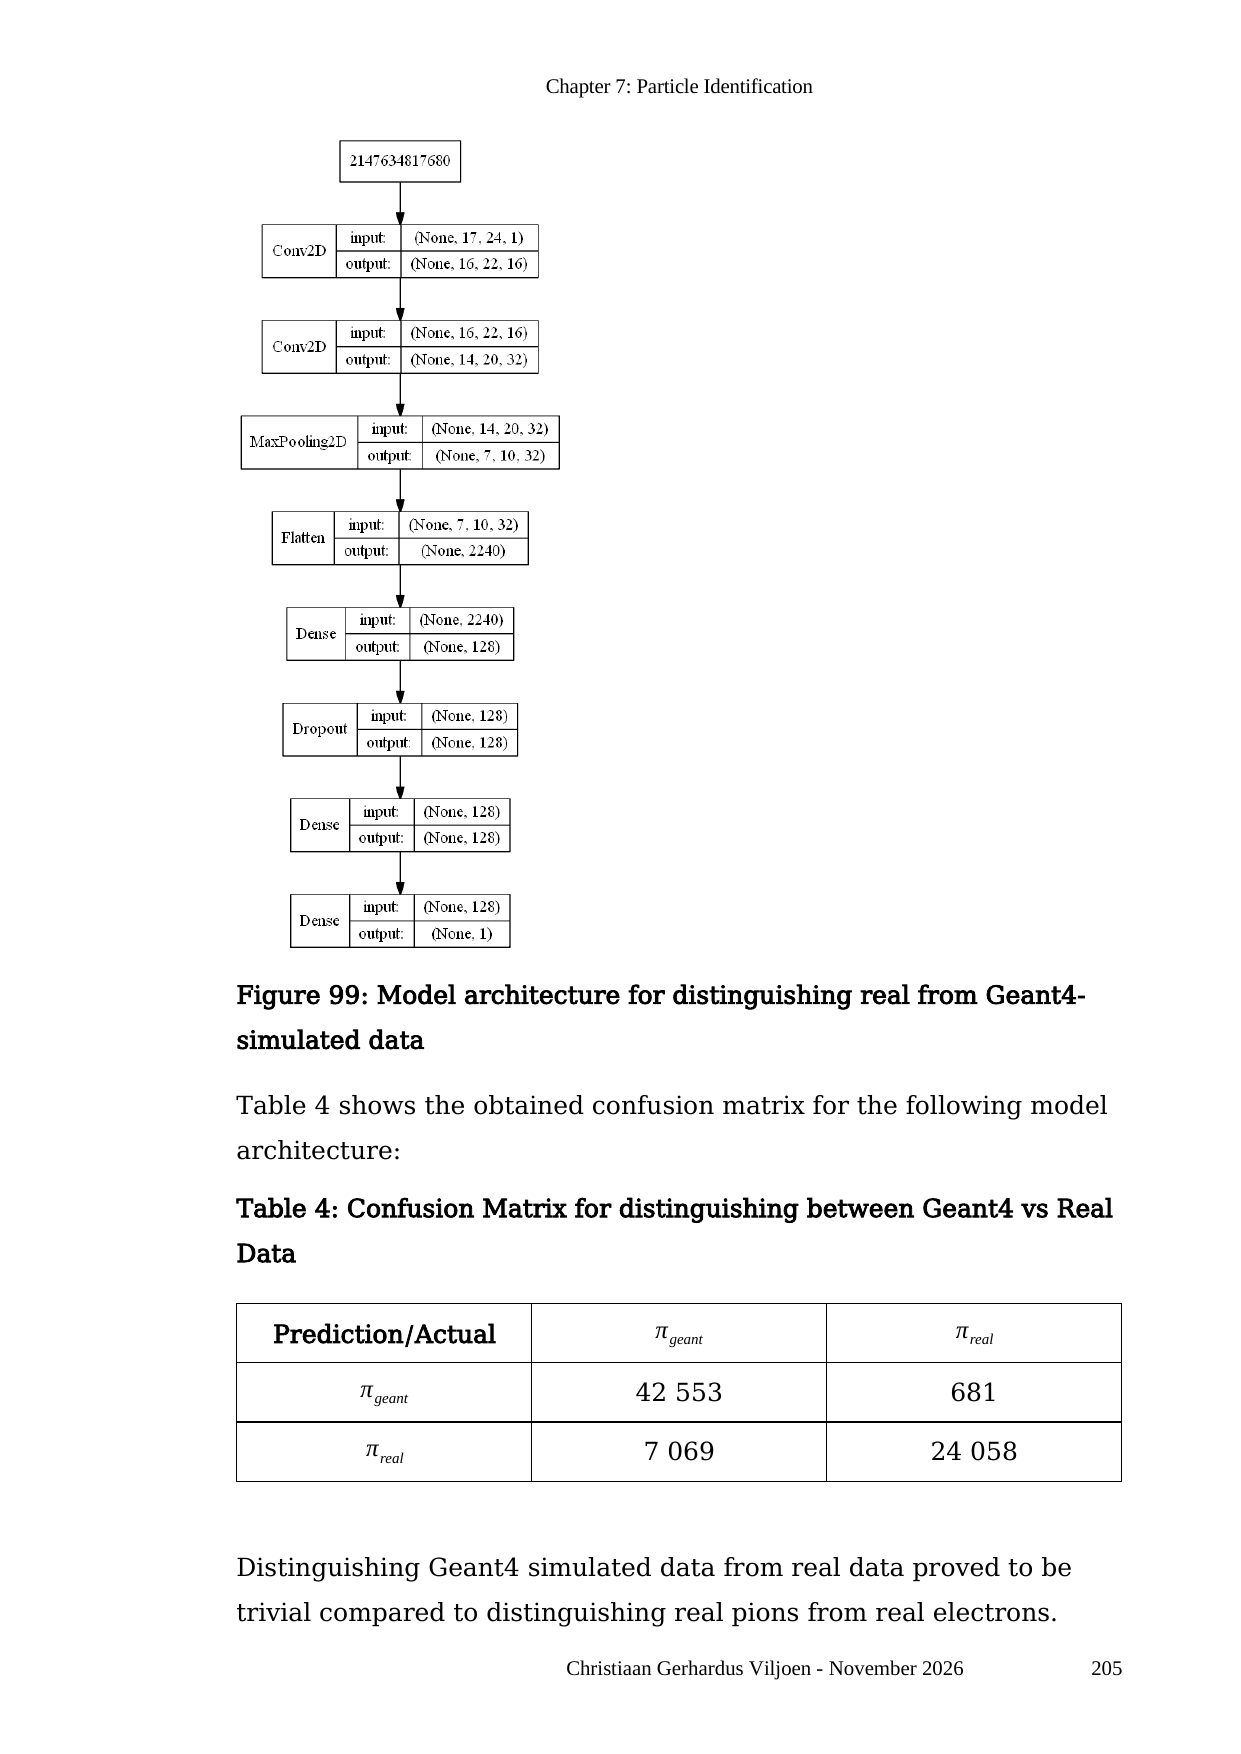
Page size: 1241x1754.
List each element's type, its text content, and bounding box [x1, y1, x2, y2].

table_cell [237, 1363, 531, 1421]
table_cell 681 [827, 1363, 1121, 1421]
table_header Prediction/Actual [237, 1304, 531, 1362]
text Table 4 shows the obtained confusion matrix for the following model architecture: [236, 1090, 1122, 1165]
table_header [827, 1304, 1121, 1362]
table_cell 42 553 [532, 1363, 826, 1421]
table_header [532, 1304, 826, 1362]
table_cell [237, 1423, 531, 1481]
picture [236, 135, 564, 952]
table_cell 24 058 [827, 1423, 1121, 1481]
table_cell 7 069 [532, 1423, 826, 1481]
